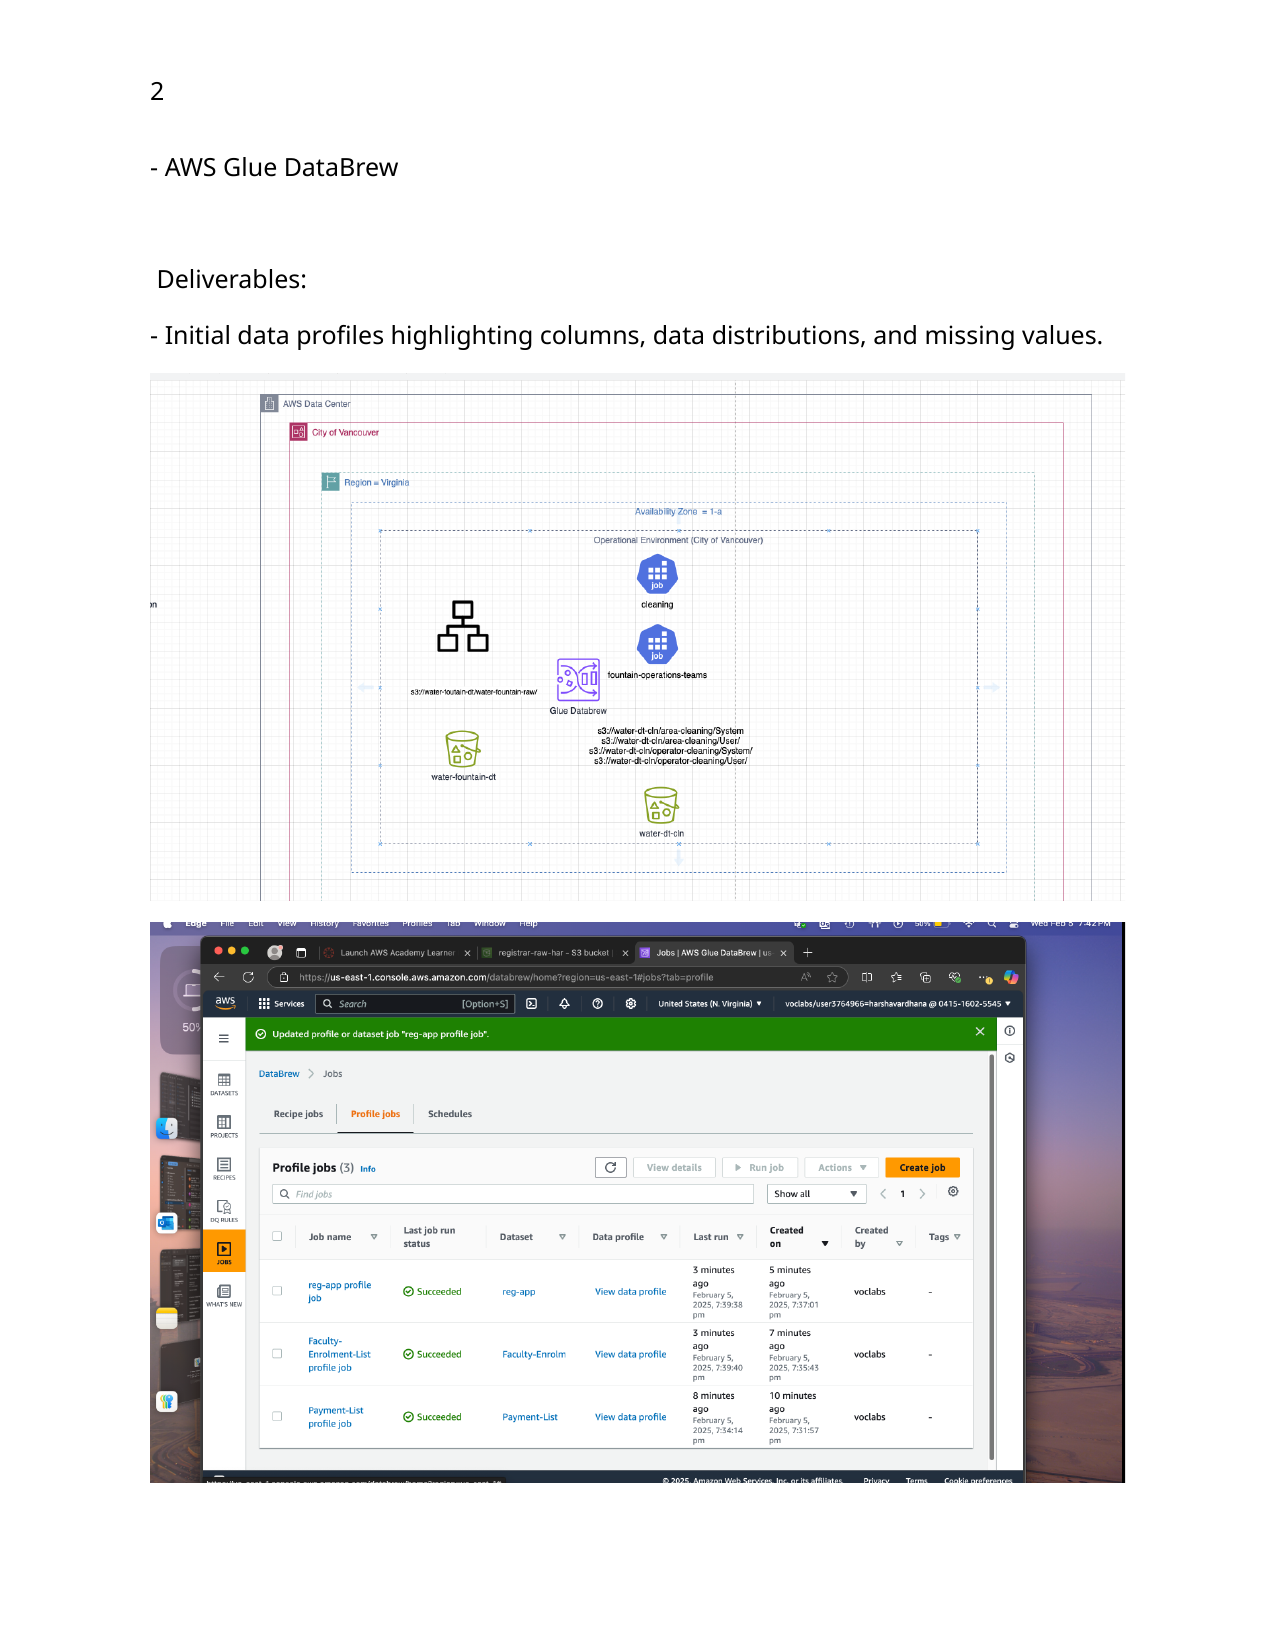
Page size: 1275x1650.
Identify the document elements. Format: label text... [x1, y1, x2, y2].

text - Initial data profiles highlighting columns, data distributions, and missing values. [150, 317, 1125, 352]
picture [150, 373, 1125, 901]
text - AWS Glue DataBrew [150, 150, 1125, 184]
picture [150, 922, 1125, 1483]
text Deliverables: [150, 262, 1125, 296]
